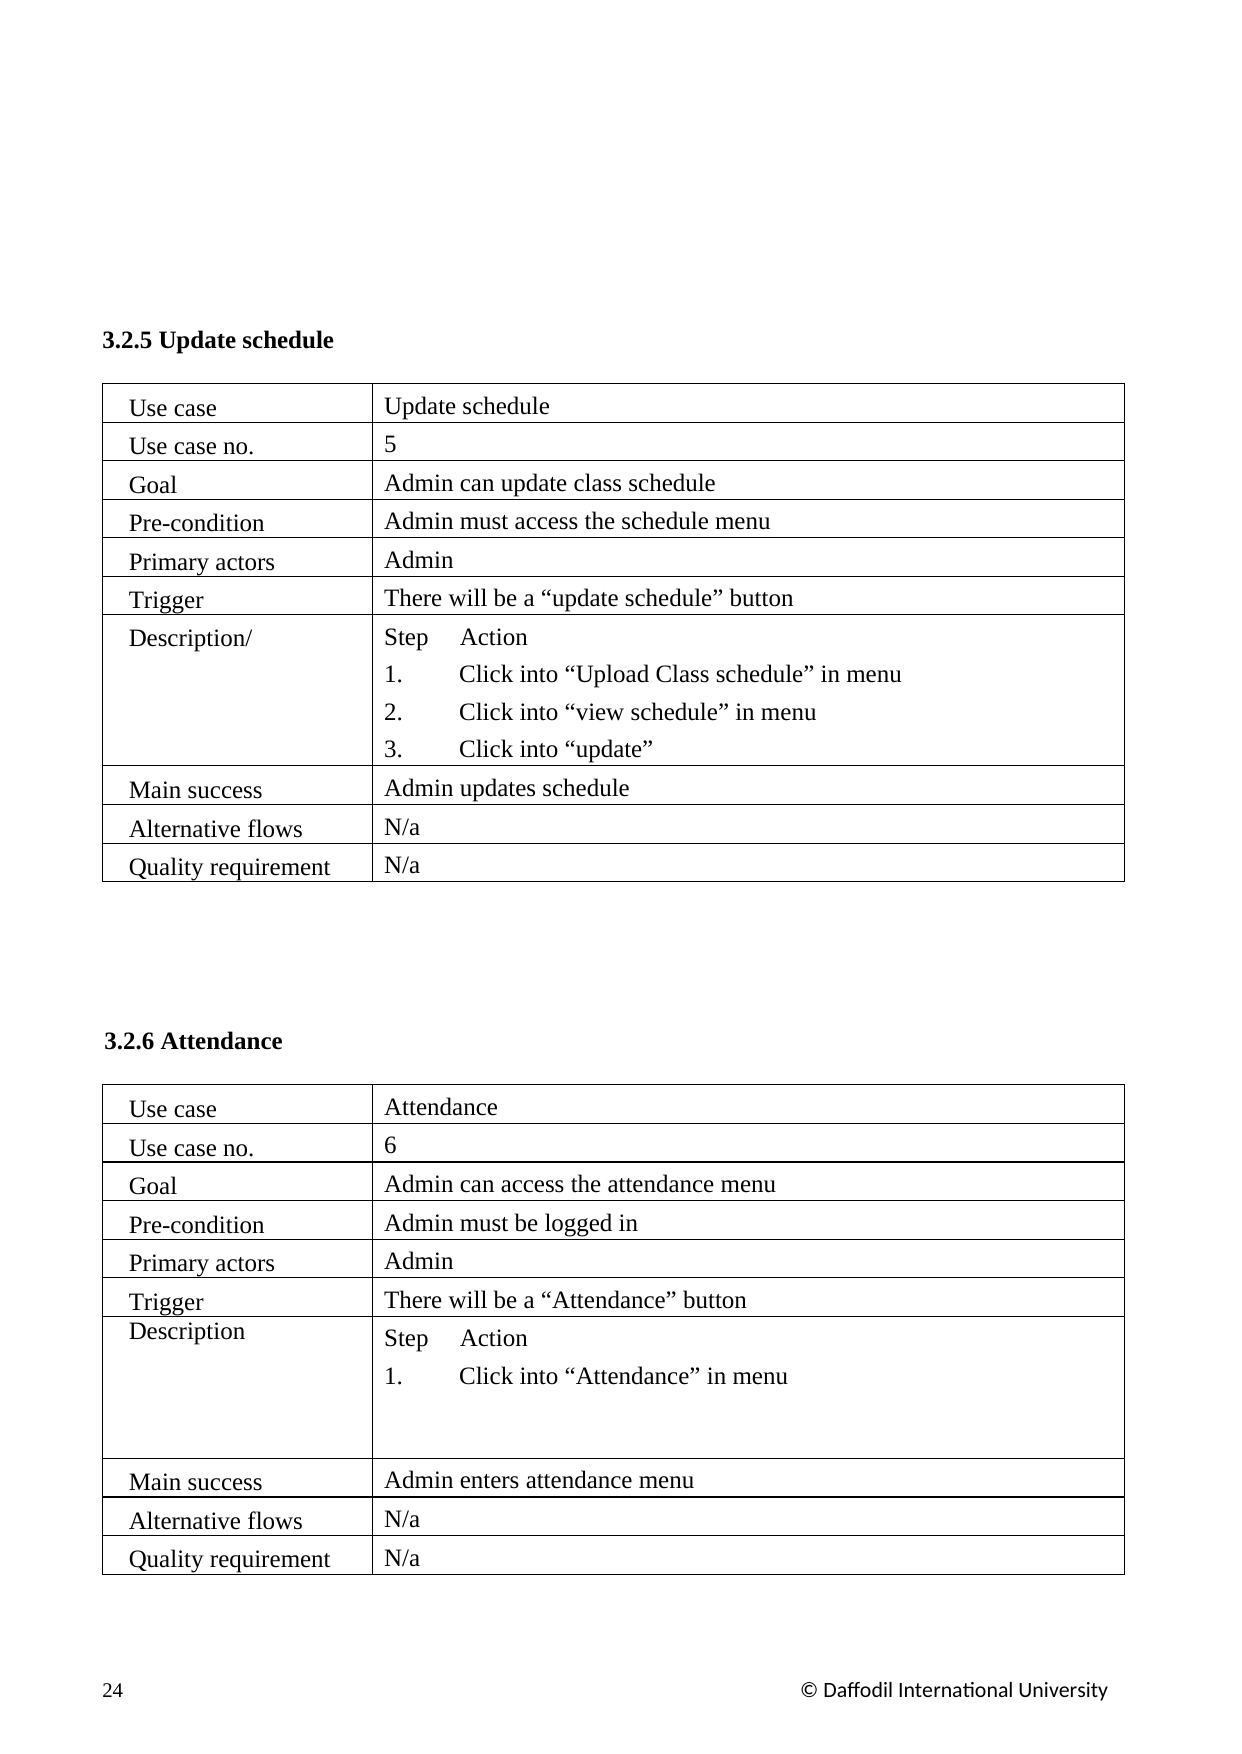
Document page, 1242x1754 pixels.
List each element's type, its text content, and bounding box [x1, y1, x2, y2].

table_cell Alternative flows [103, 805, 372, 842]
text 3.2.6 Attendance [104, 1026, 1126, 1055]
table_cell Admin [373, 1240, 1124, 1277]
table_cell Admin can update class schedule [373, 461, 1124, 499]
table_header Attendance [373, 1085, 1124, 1123]
table_cell Use case no. [103, 423, 372, 460]
table_cell 6 [373, 1124, 1124, 1161]
table_cell N/a [373, 805, 1124, 842]
table_cell Admin must be logged in [373, 1201, 1124, 1238]
table_cell Admin updates schedule [373, 766, 1124, 804]
table_cell N/a [373, 844, 1124, 881]
table_cell Pre-condition [103, 500, 372, 537]
table_cell Trigger [103, 577, 372, 614]
table_header Use case [103, 384, 372, 422]
table_cell Description [103, 1317, 372, 1458]
table_cell Quality requirement [103, 1536, 372, 1573]
table_cell Step Action 1. Click into “Upload Class schedule” in menu 2. Click into “view schedule” in menu 3. Click into “update” [373, 615, 1124, 765]
table_cell Use case no. [103, 1124, 372, 1161]
table_cell Goal [103, 1163, 372, 1200]
table_cell Primary actors [103, 538, 372, 576]
table_cell Step Action 1. Click into “Attendance” in menu [373, 1317, 1124, 1458]
table_cell Admin can access the attendance menu [373, 1163, 1124, 1200]
table_cell Alternative flows [103, 1498, 372, 1535]
table_cell Main success [103, 1459, 372, 1496]
table_cell Quality requirement [103, 844, 372, 881]
table_header Use case [103, 1085, 372, 1123]
table_cell N/a [373, 1498, 1124, 1535]
table_cell Admin must access the schedule menu [373, 500, 1124, 537]
table_cell Goal [103, 461, 372, 499]
table_cell Description/ [103, 615, 372, 765]
table_cell Admin enters attendance menu [373, 1459, 1124, 1496]
table_cell Primary actors [103, 1240, 372, 1277]
table_cell Admin [373, 538, 1124, 576]
table_cell 5 [373, 423, 1124, 460]
table_cell Trigger [103, 1278, 372, 1316]
table_cell Main success [103, 766, 372, 804]
table_cell N/a [373, 1536, 1124, 1573]
table_header Update schedule [373, 384, 1124, 422]
table_cell There will be a “update schedule” button [373, 577, 1124, 614]
table_cell There will be a “Attendance” button [373, 1278, 1124, 1316]
table_cell Pre-condition [103, 1201, 372, 1238]
text 3.2.5 Update schedule [102, 325, 1126, 354]
